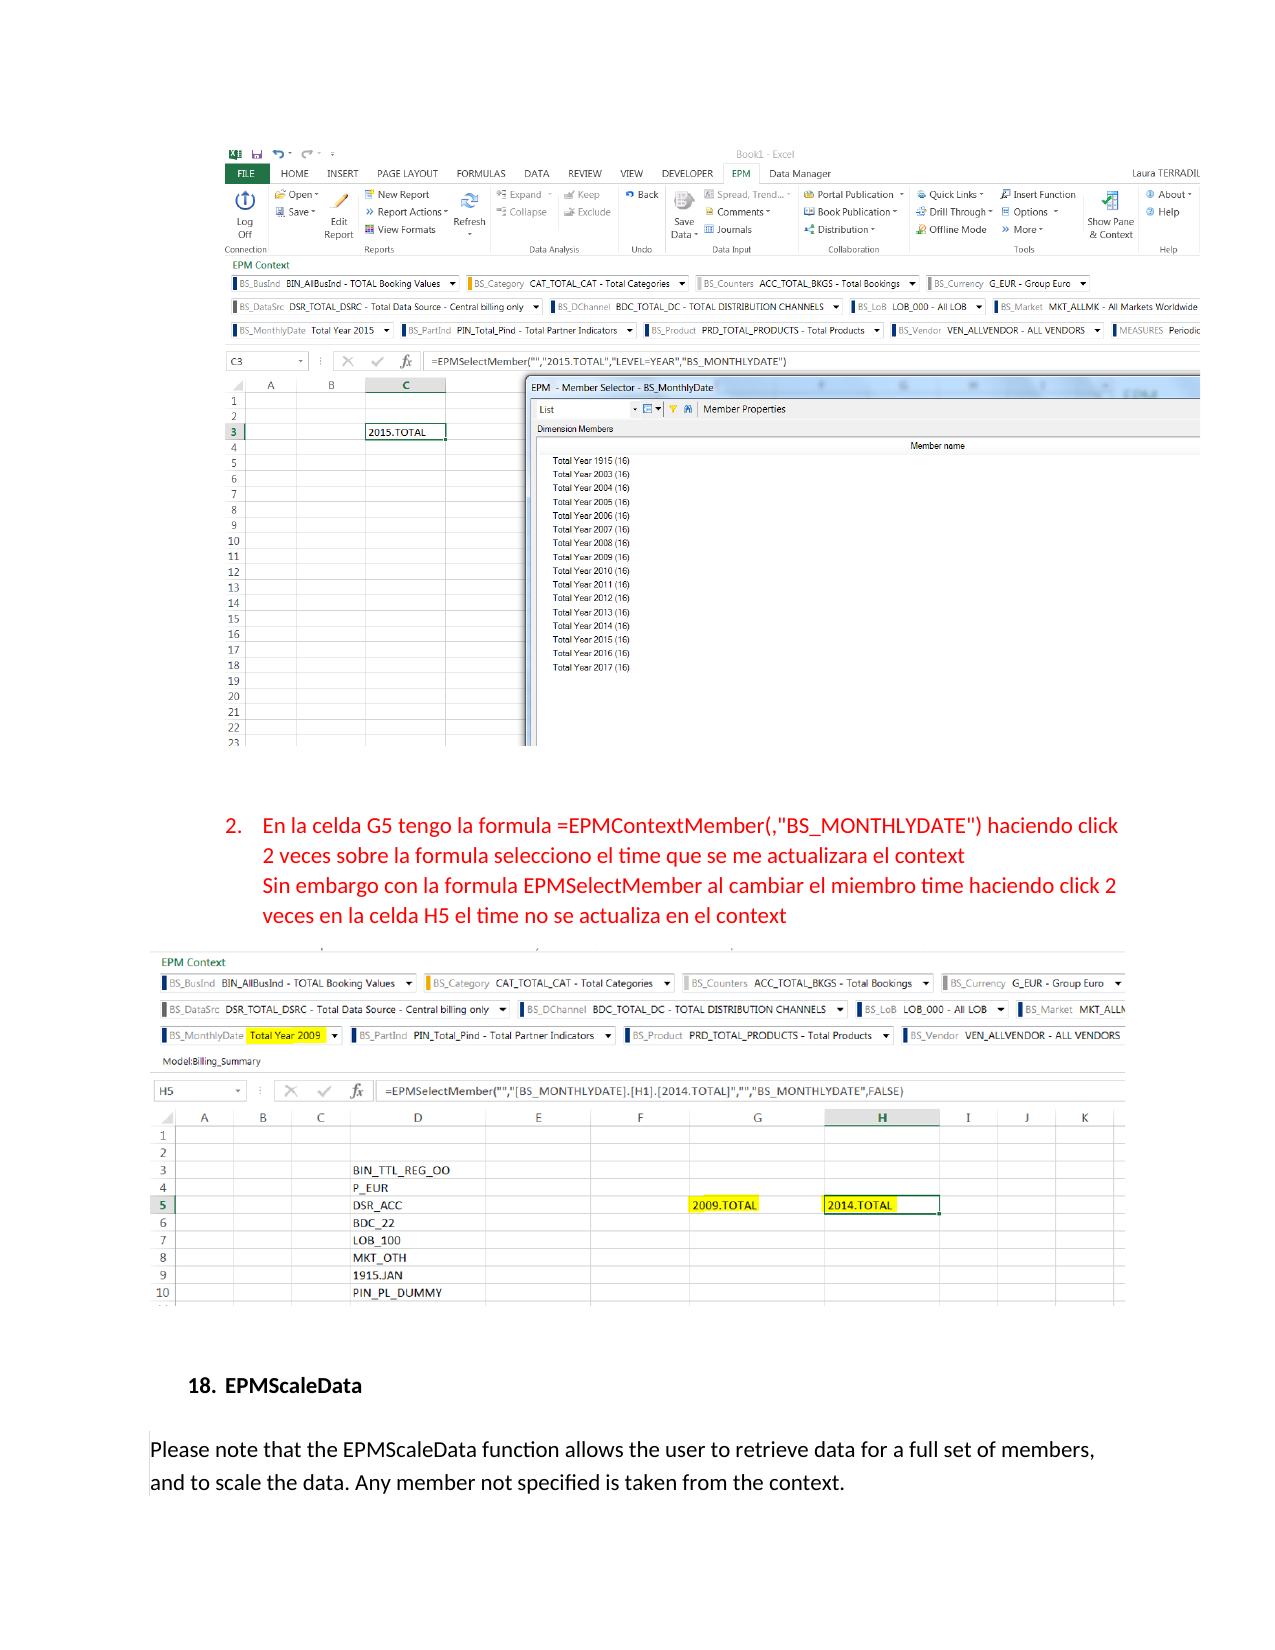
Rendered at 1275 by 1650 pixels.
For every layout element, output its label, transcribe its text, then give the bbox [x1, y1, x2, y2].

list En la celda G5 tengo la formula =EPMContextMember(,"BS_MONTHLYDATE") haciendo click 2 veces sobre la formula selecciono el time que se me actualizara el context [225, 811, 1125, 869]
list Sin embargo con la formula EPMSelectMember al cambiar el miembro time haciendo click 2 veces en la celda H5 el time no se actualiza en el context [262, 871, 1125, 929]
list EPMScaleData [187, 1371, 1125, 1399]
text Please note that the EPMScaleData function allows the user to retrieve data for a full set of members, and to scale the data. Any member not specified is taken from the context. [150, 1431, 1125, 1496]
picture [225, 150, 1200, 746]
picture [150, 948, 1125, 1306]
